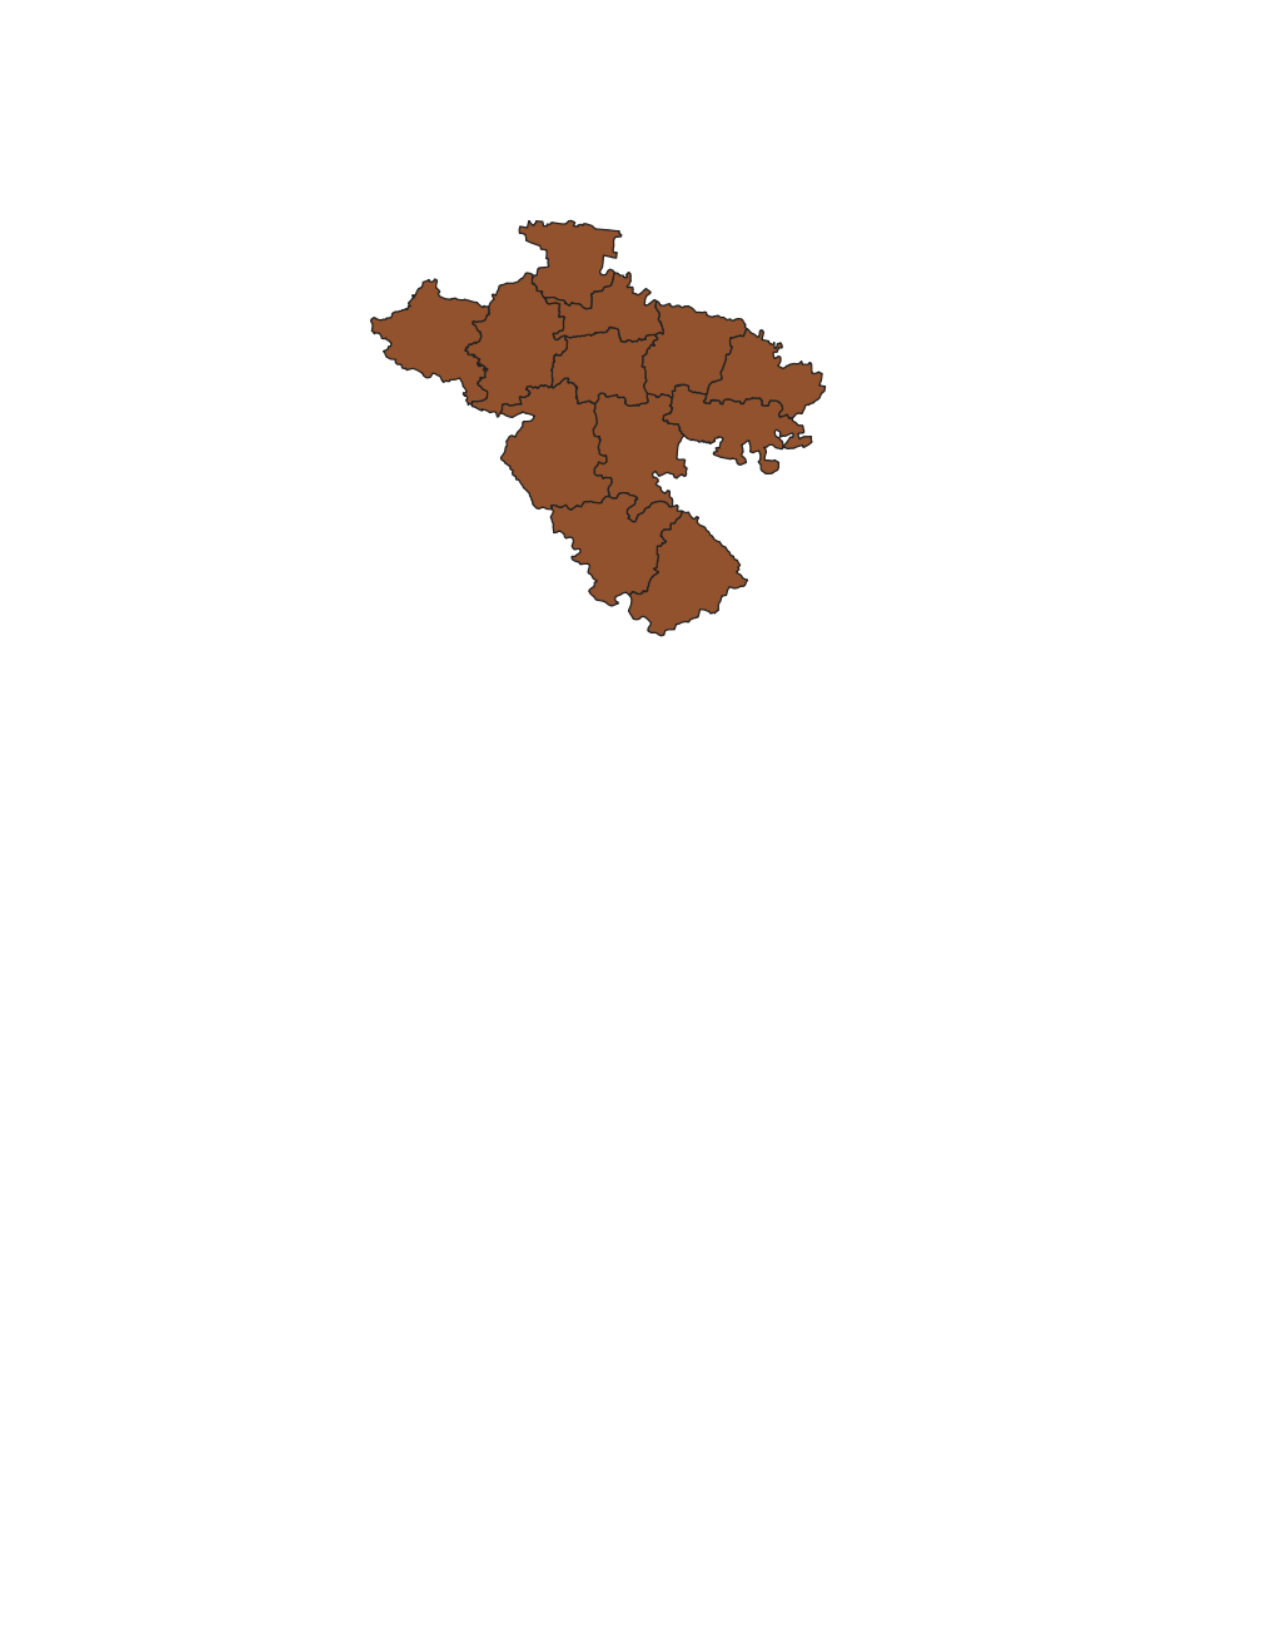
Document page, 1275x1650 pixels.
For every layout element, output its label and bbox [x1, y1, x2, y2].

picture [150, 150, 951, 824]
